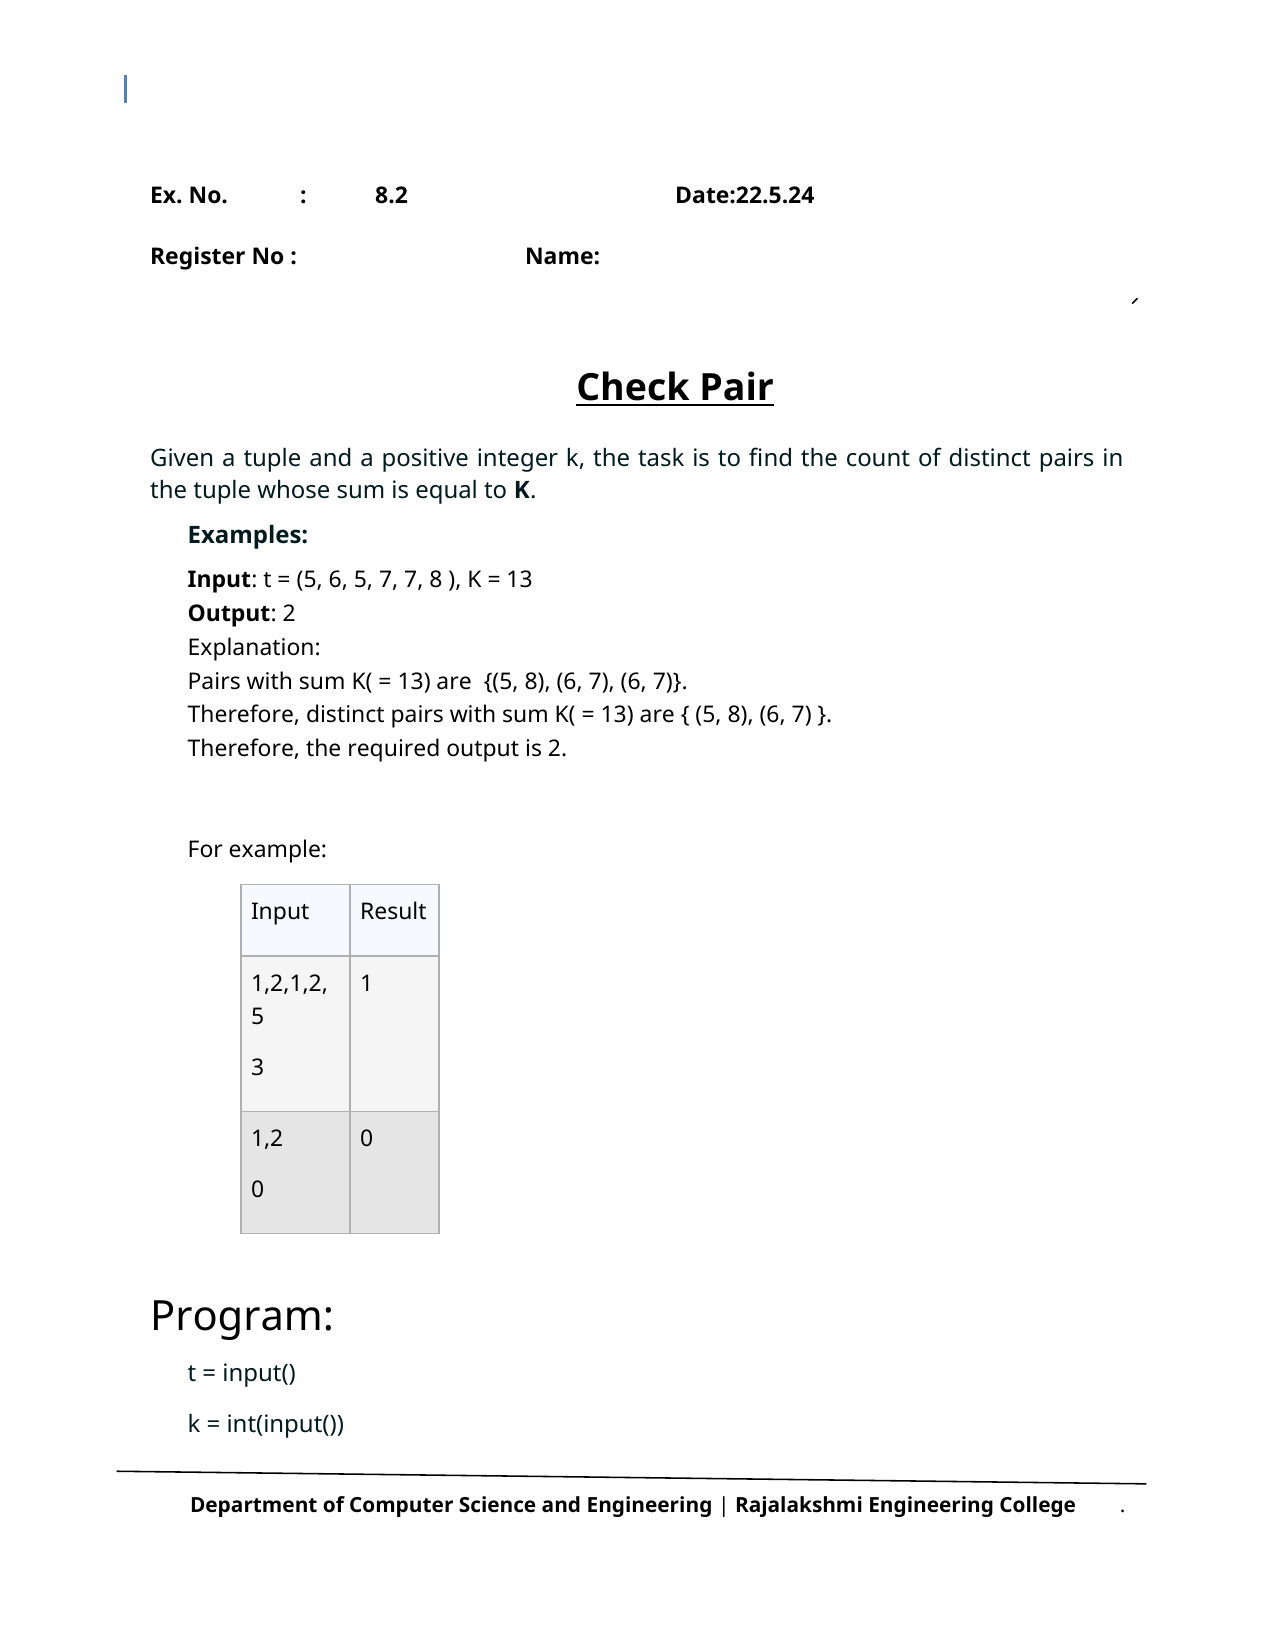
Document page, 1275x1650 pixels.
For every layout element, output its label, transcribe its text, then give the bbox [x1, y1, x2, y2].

text Examples: [187, 518, 1125, 551]
text Program: [150, 1286, 1125, 1343]
text Input: t = (5, 6, 5, 7, 7, 8 ), K = 13 Output: 2 Explanation: Pairs with sum K( = 13) are {(5, 8), (6, 7), (6, 7)}. Therefore, distinct pairs with sum K( = 13) are { (5, 8), (6, 7) }. Therefore, the required output is 2. [187, 563, 1125, 763]
text Register No : Name: [150, 239, 1125, 271]
text k = int(input()) [187, 1407, 1125, 1440]
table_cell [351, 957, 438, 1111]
text Ex. No. : 8.2 Date:22.5.24 [150, 179, 1125, 210]
text Given a tuple and a positive integer k, the task is to find the count of distinct pairs in the tuple whose sum is equal to K. [150, 441, 1125, 506]
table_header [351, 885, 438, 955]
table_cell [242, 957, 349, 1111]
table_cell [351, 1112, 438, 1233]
text Check Pair [225, 360, 1125, 411]
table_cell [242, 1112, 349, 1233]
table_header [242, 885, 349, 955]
text For example: [187, 833, 1125, 864]
text t = input() [187, 1355, 1125, 1388]
